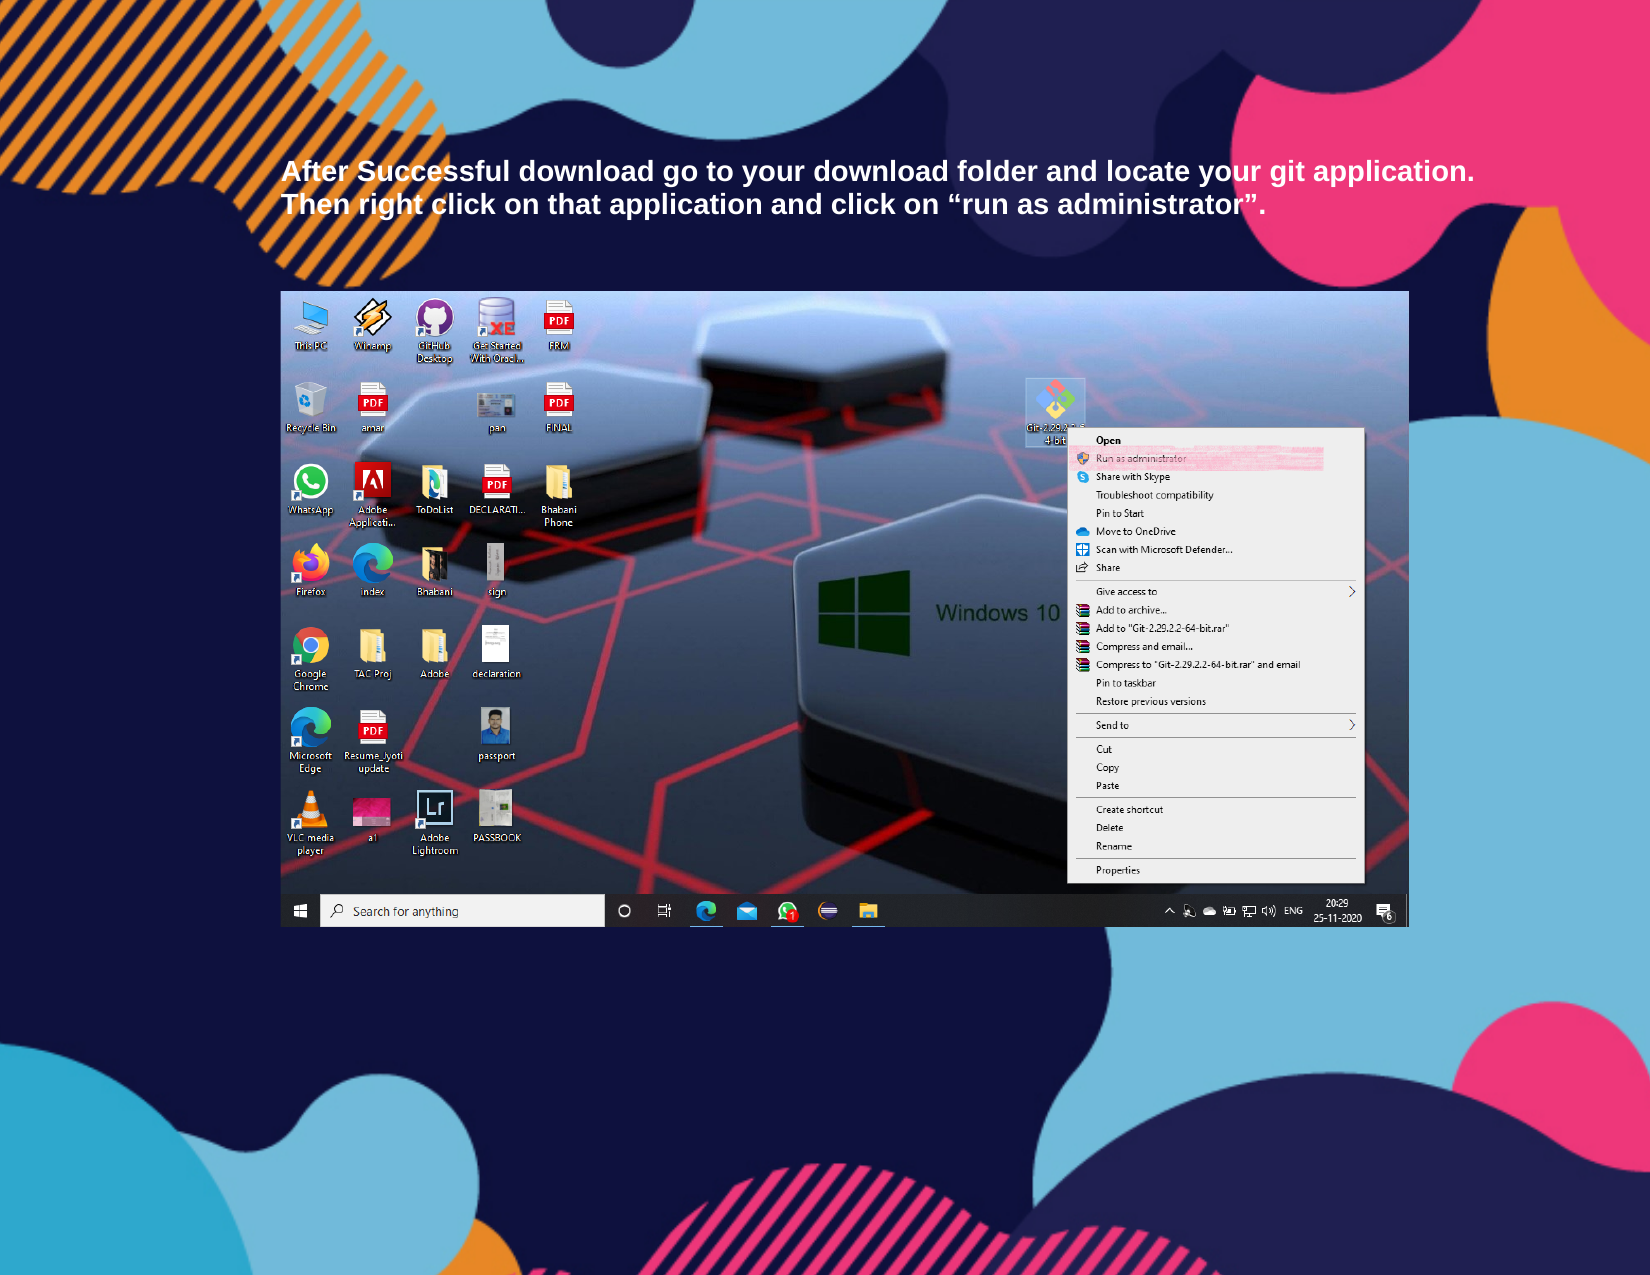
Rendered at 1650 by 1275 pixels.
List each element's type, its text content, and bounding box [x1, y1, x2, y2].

picture [0, 0, 1650, 1275]
text After Successful download go to your download folder and locate your git application. Then right click on that application and click on “run as administrator”. [281, 154, 1612, 221]
